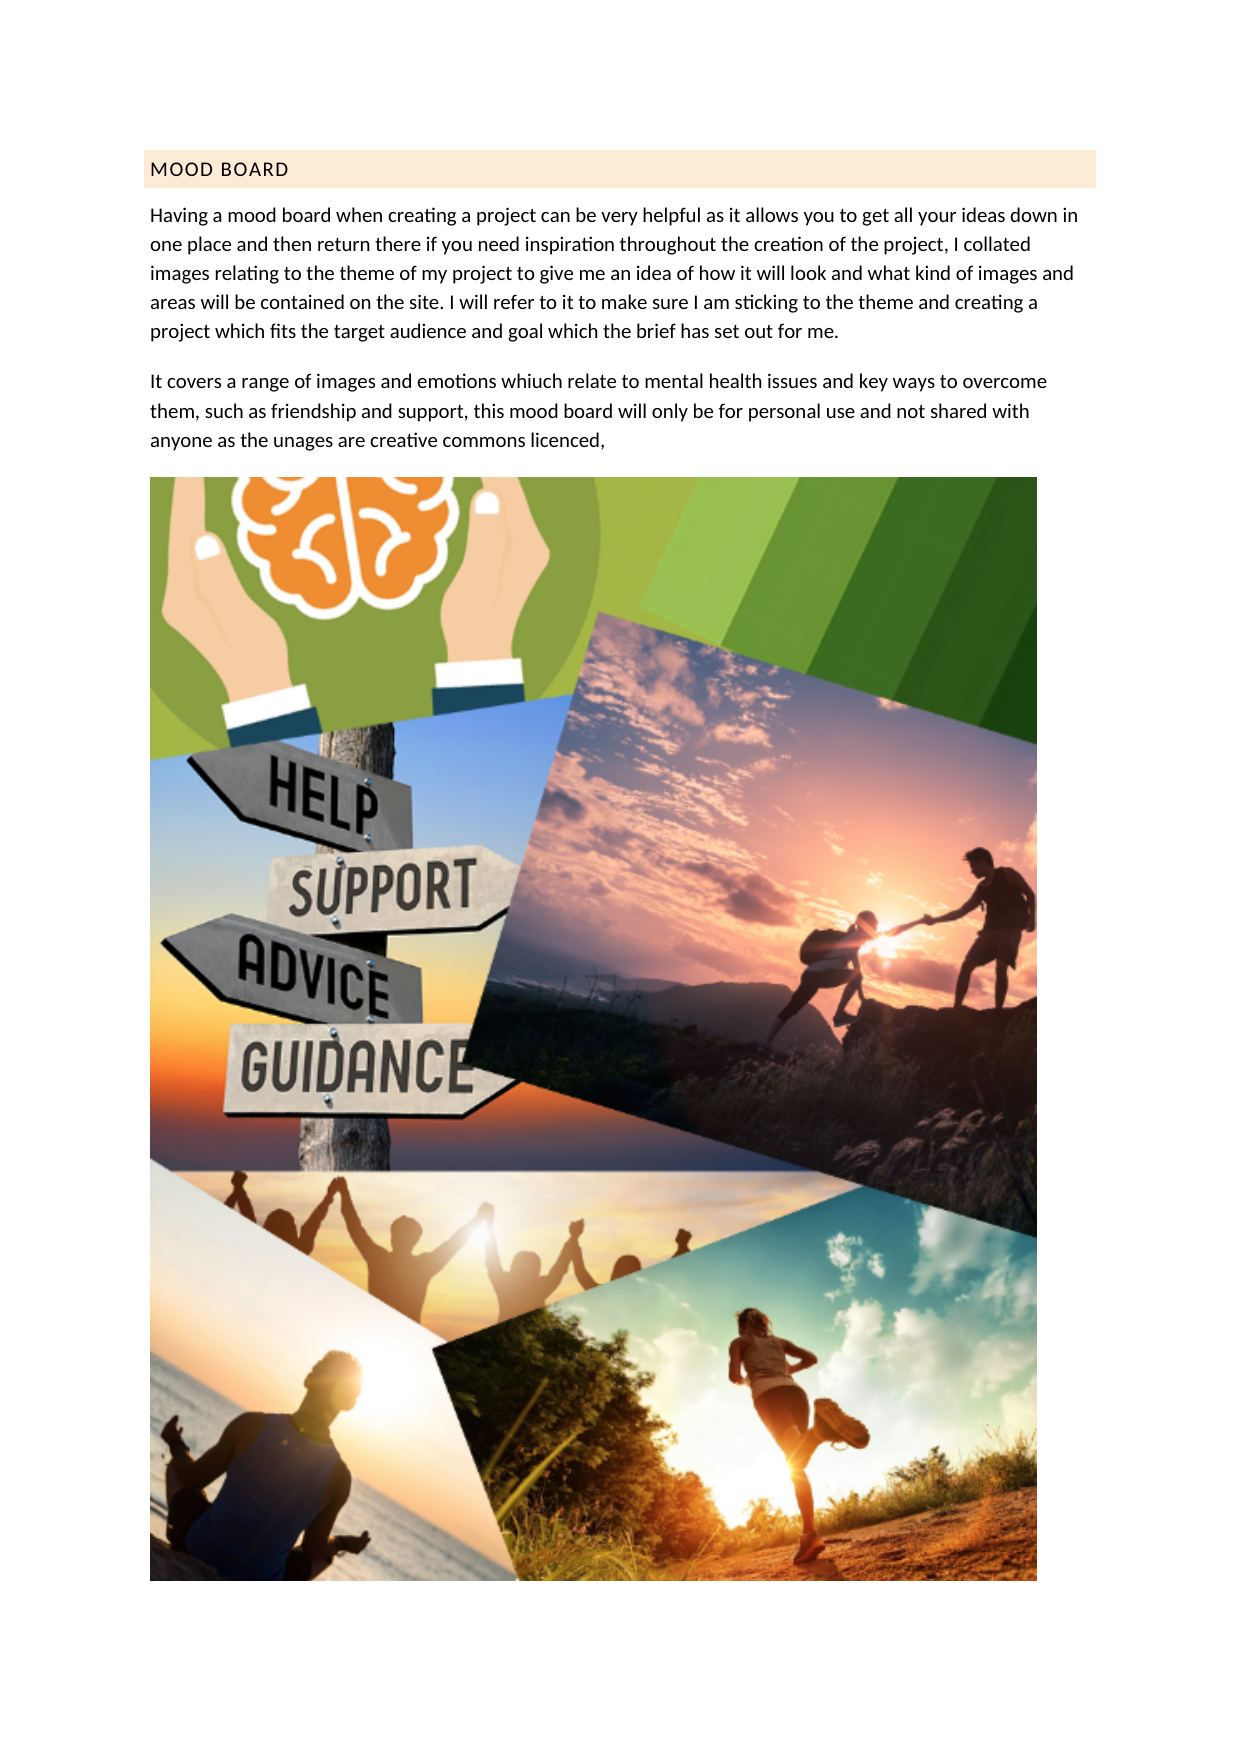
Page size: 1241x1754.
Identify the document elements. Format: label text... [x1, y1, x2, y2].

picture [150, 477, 1037, 1581]
text It covers a range of images and emotions whiuch relate to mental health issues and key ways to overcome them, such as friendship and support, this mood board will only be for personal use and not shared with anyone as the unages are creative commons licenced, [150, 369, 1090, 452]
subtitle Mood board [150, 156, 1090, 182]
text Having a mood board when creating a project can be very helpful as it allows you to get all your ideas down in one place and then return there if you need inspiration throughout the creation of the project, I collated images relating to the theme of my project to give me an idea of how it will look and what kind of images and areas will be contained on the site. I will refer to it to make sure I am sticking to the theme and creating a project which fits the target audience and goal which the brief has set out for me. [150, 202, 1090, 344]
